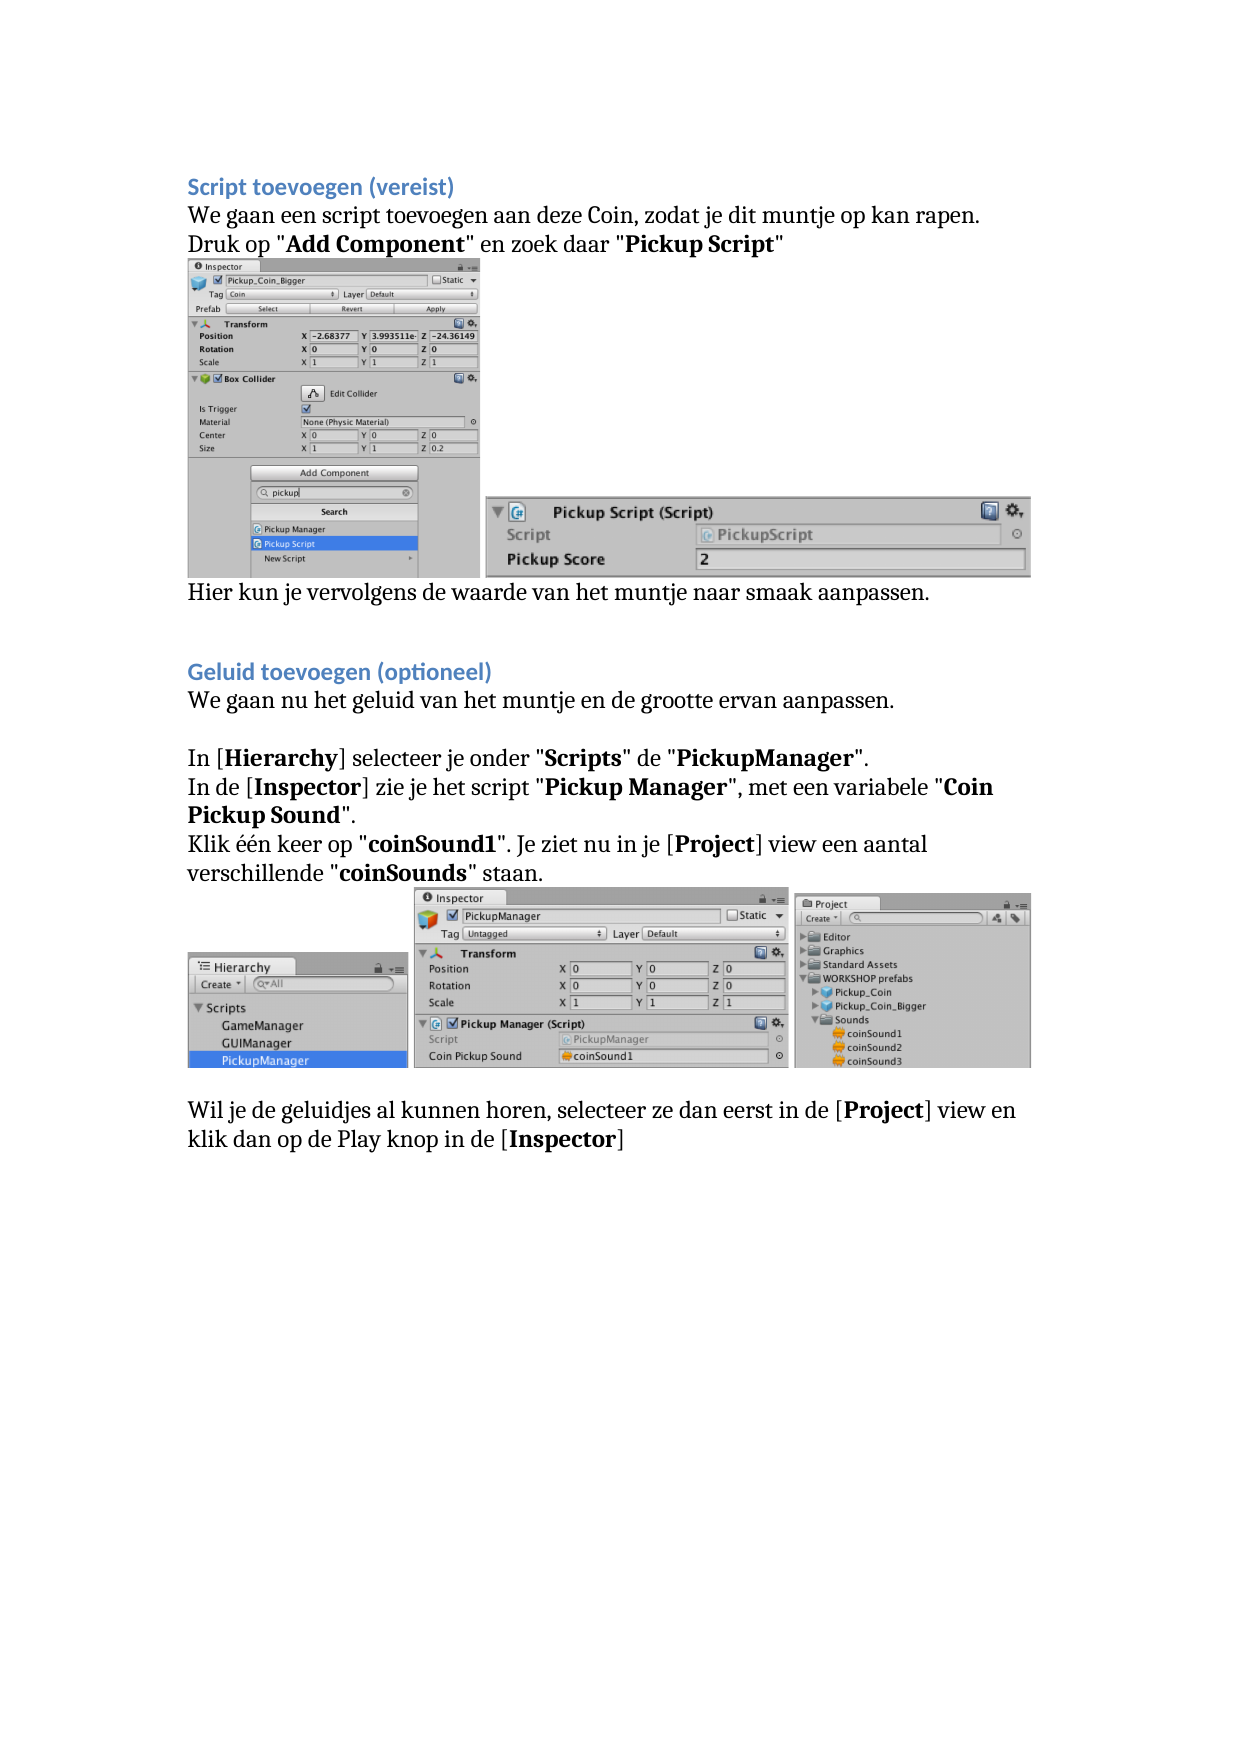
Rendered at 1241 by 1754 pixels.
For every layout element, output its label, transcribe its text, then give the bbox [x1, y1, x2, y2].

text We gaan een script toevoegen aan deze Coin, zodat je dit muntje op kan rapen. [187, 201, 1053, 230]
picture [485, 496, 1031, 578]
subtitle Script toevoegen (vereist) [187, 171, 1053, 201]
text In de [Inspector] zie je het script "Pickup Manager", met een variabele "Coin Pickup Sound". [187, 773, 1053, 830]
picture [187, 952, 409, 1068]
text Klik één keer op "coinSound1". Je ziet nu in je [Project] view een aantal verschillende "coinSounds" staan. [187, 830, 1053, 888]
text Druk op "Add Component" en zoek daar "Pickup Script" [187, 230, 1053, 259]
text In [Hierarchy] selecteer je onder "Scripts" de "PickupManager". [187, 744, 1053, 773]
picture [794, 893, 1032, 1068]
picture [187, 258, 481, 578]
text Wil je de geluidjes al kunnen horen, selecteer ze dan eerst in de [Project] view en klik dan op de Play knop in de [Inspector] [187, 1096, 1053, 1153]
subtitle Geluid toevoegen (optioneel) [187, 656, 1053, 686]
picture [413, 887, 789, 1068]
text Hier kun je vervolgens de waarde van het muntje naar smaak aanpassen. [187, 578, 1053, 606]
text We gaan nu het geluid van het muntje en de grootte ervan aanpassen. [187, 686, 1053, 715]
